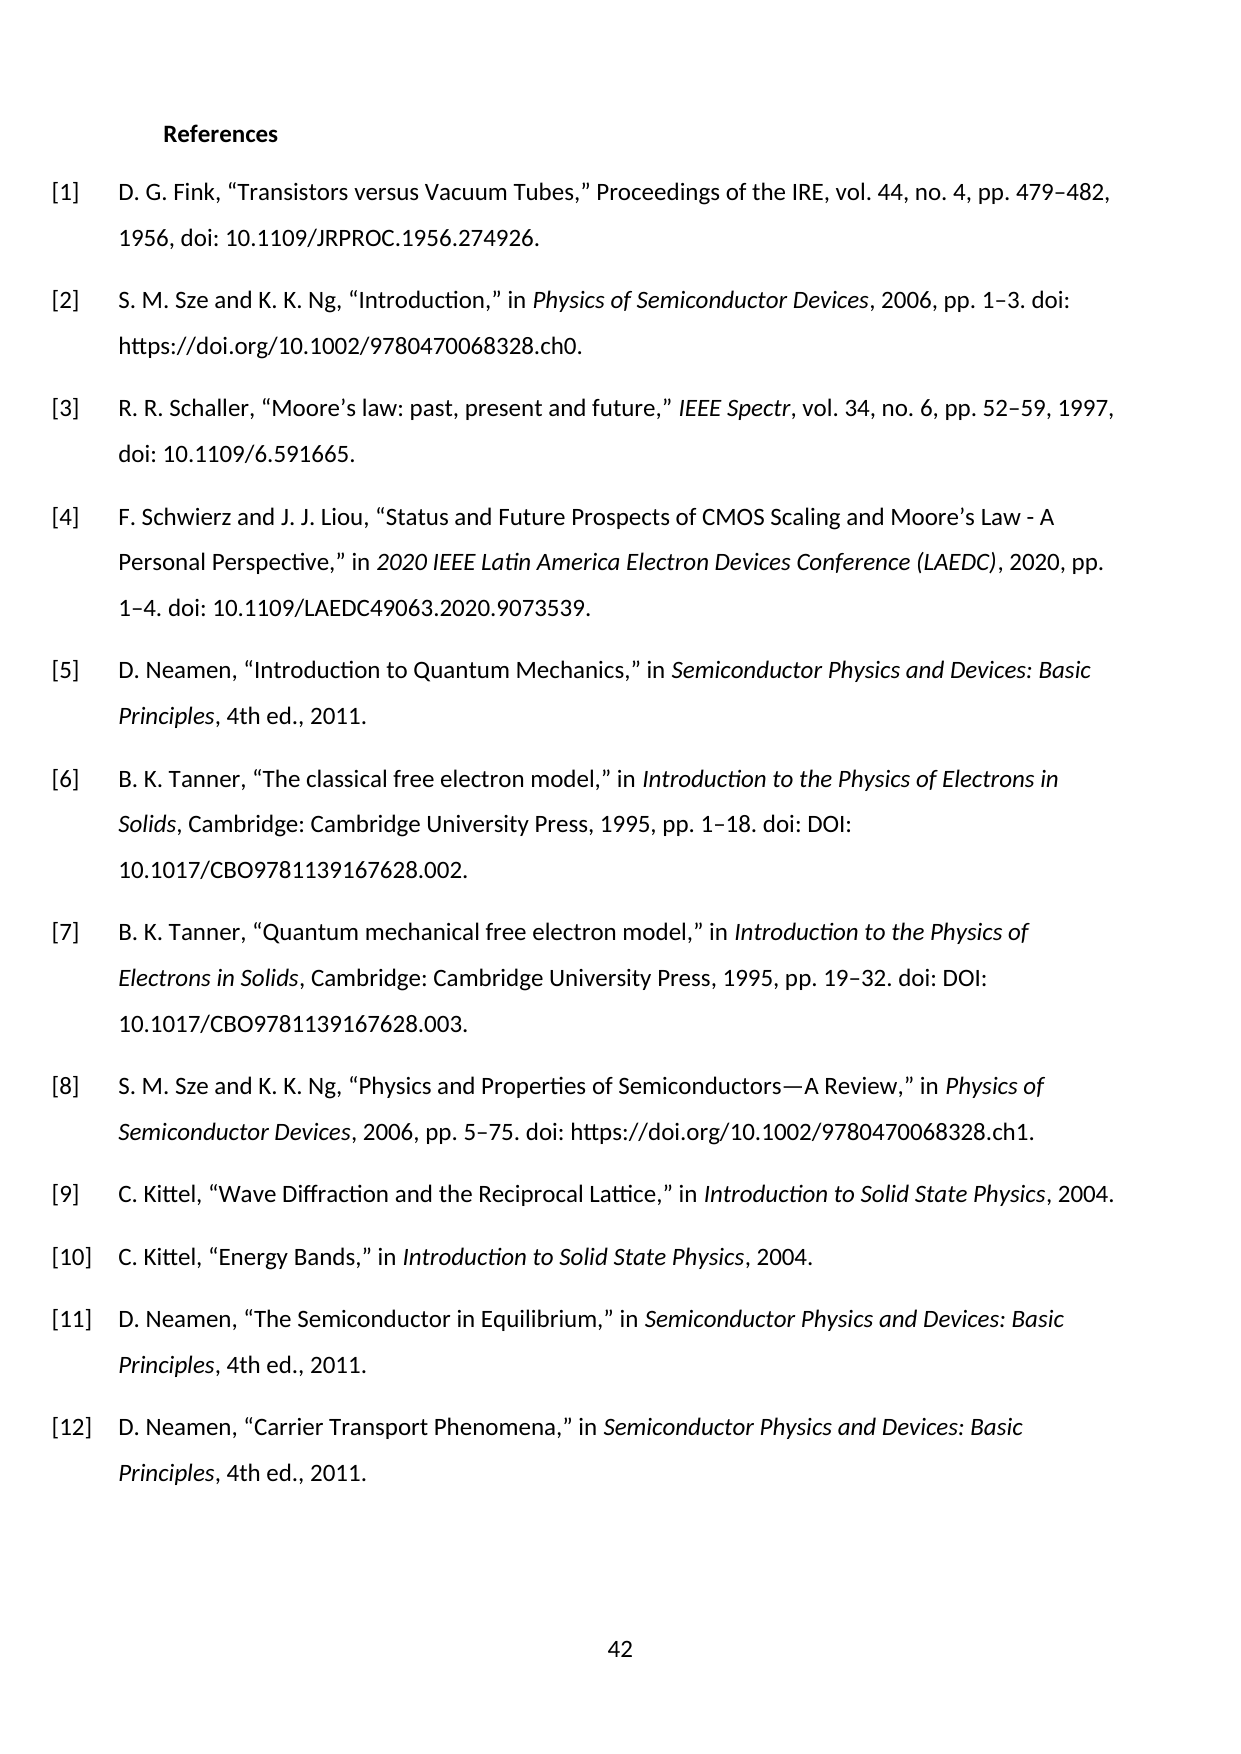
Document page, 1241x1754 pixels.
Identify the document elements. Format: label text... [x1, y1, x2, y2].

subtitle References [163, 118, 1122, 149]
